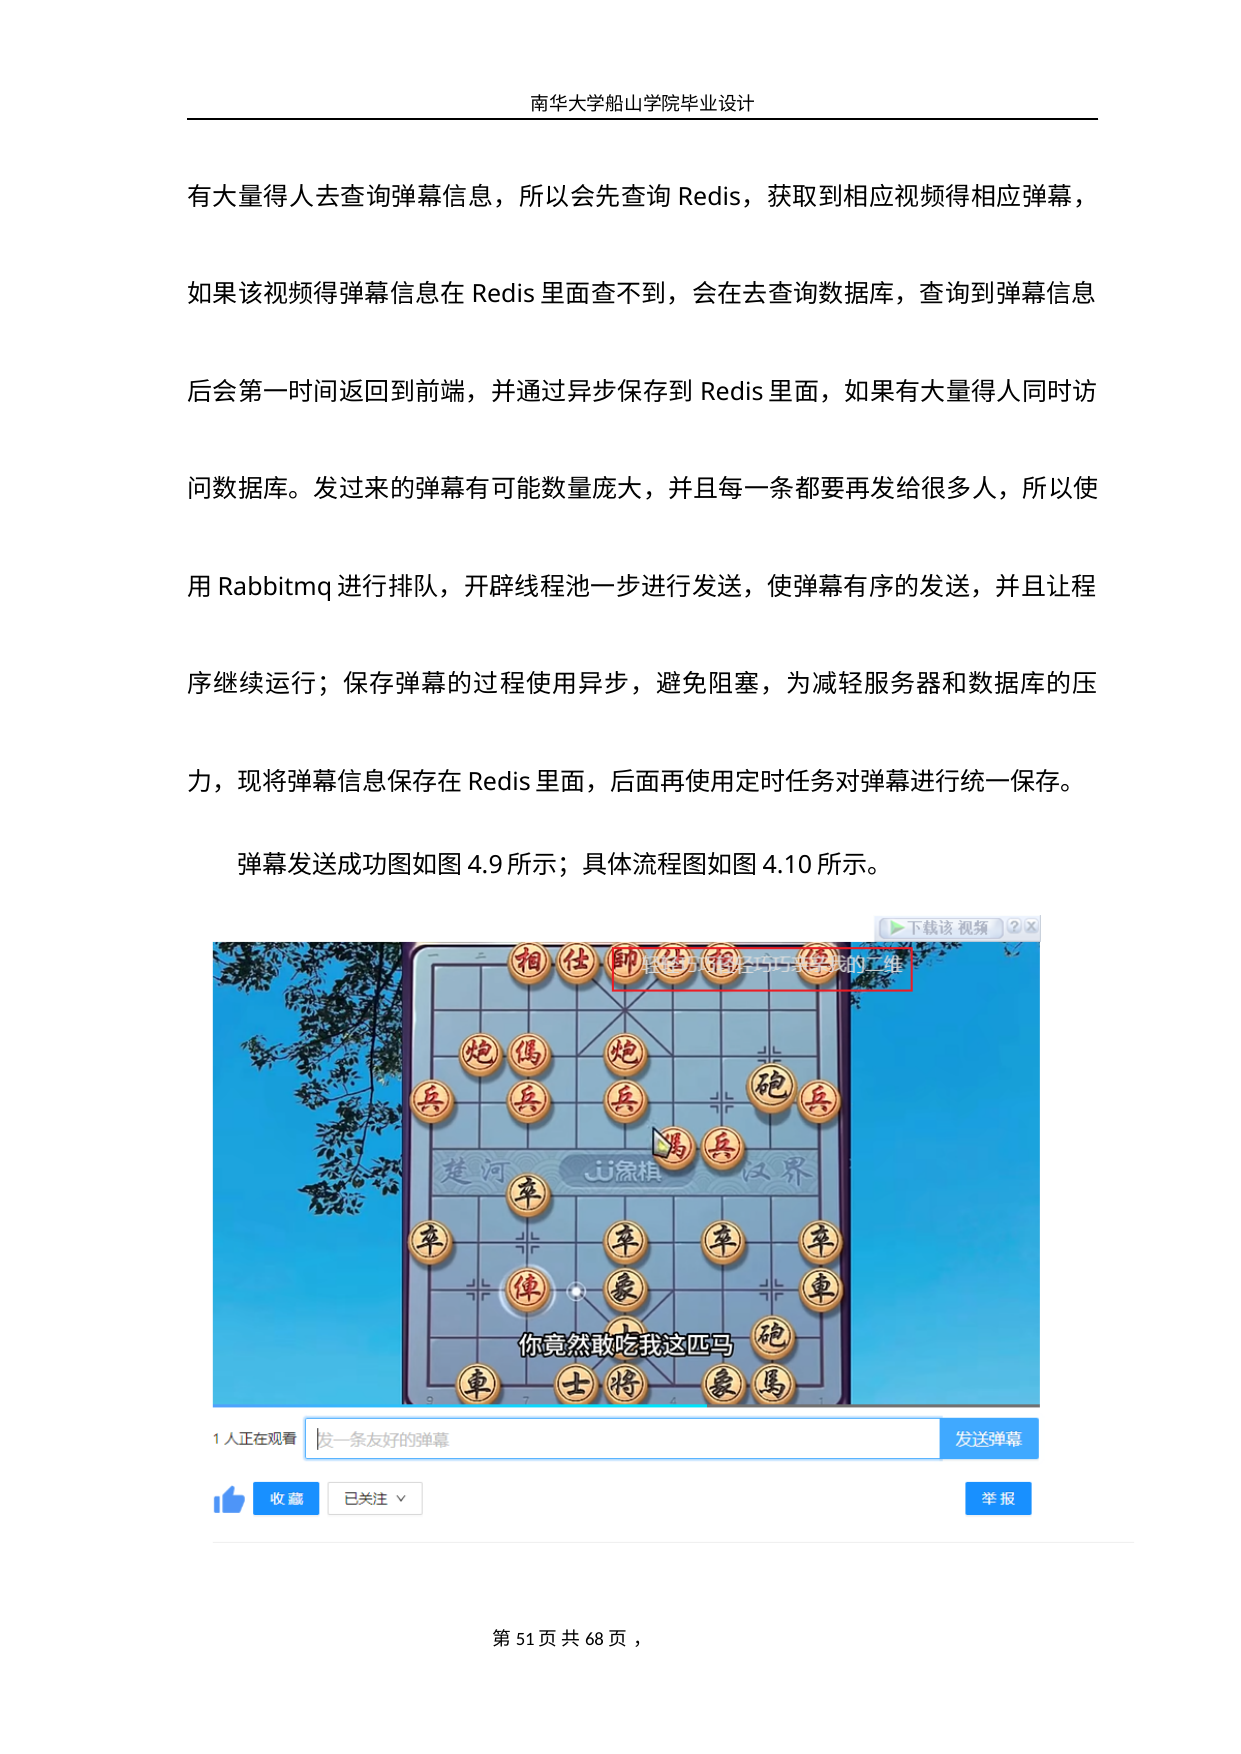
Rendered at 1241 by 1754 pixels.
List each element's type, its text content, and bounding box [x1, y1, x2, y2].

picture [187, 913, 1135, 1544]
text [187, 162, 1098, 812]
text 弹幕发送成功图如图4.9所示；具体流程图如图4.10所示。 [187, 830, 1098, 895]
